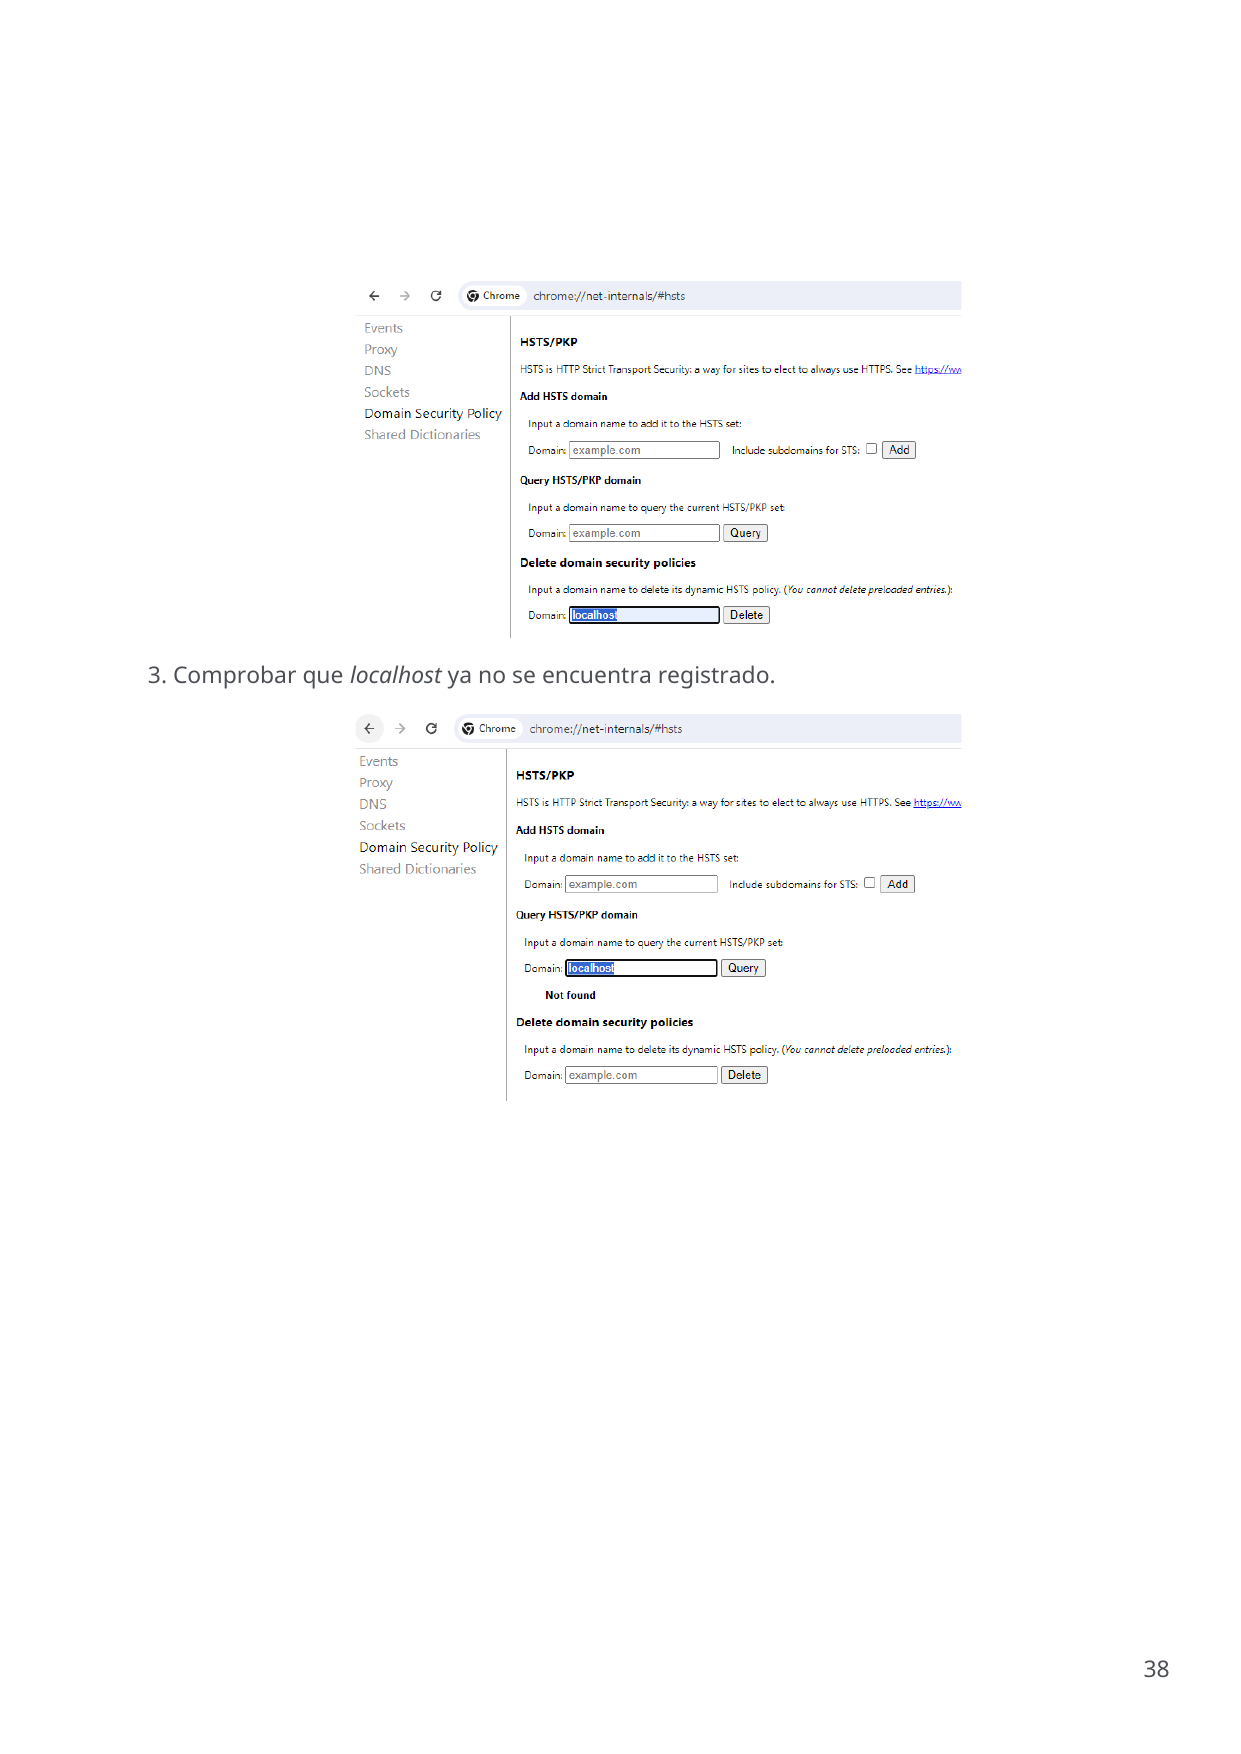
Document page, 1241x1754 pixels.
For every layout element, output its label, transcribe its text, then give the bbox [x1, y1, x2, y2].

text 3. Comprobar que localhost ya no se encuentra registrado. [148, 659, 1169, 690]
